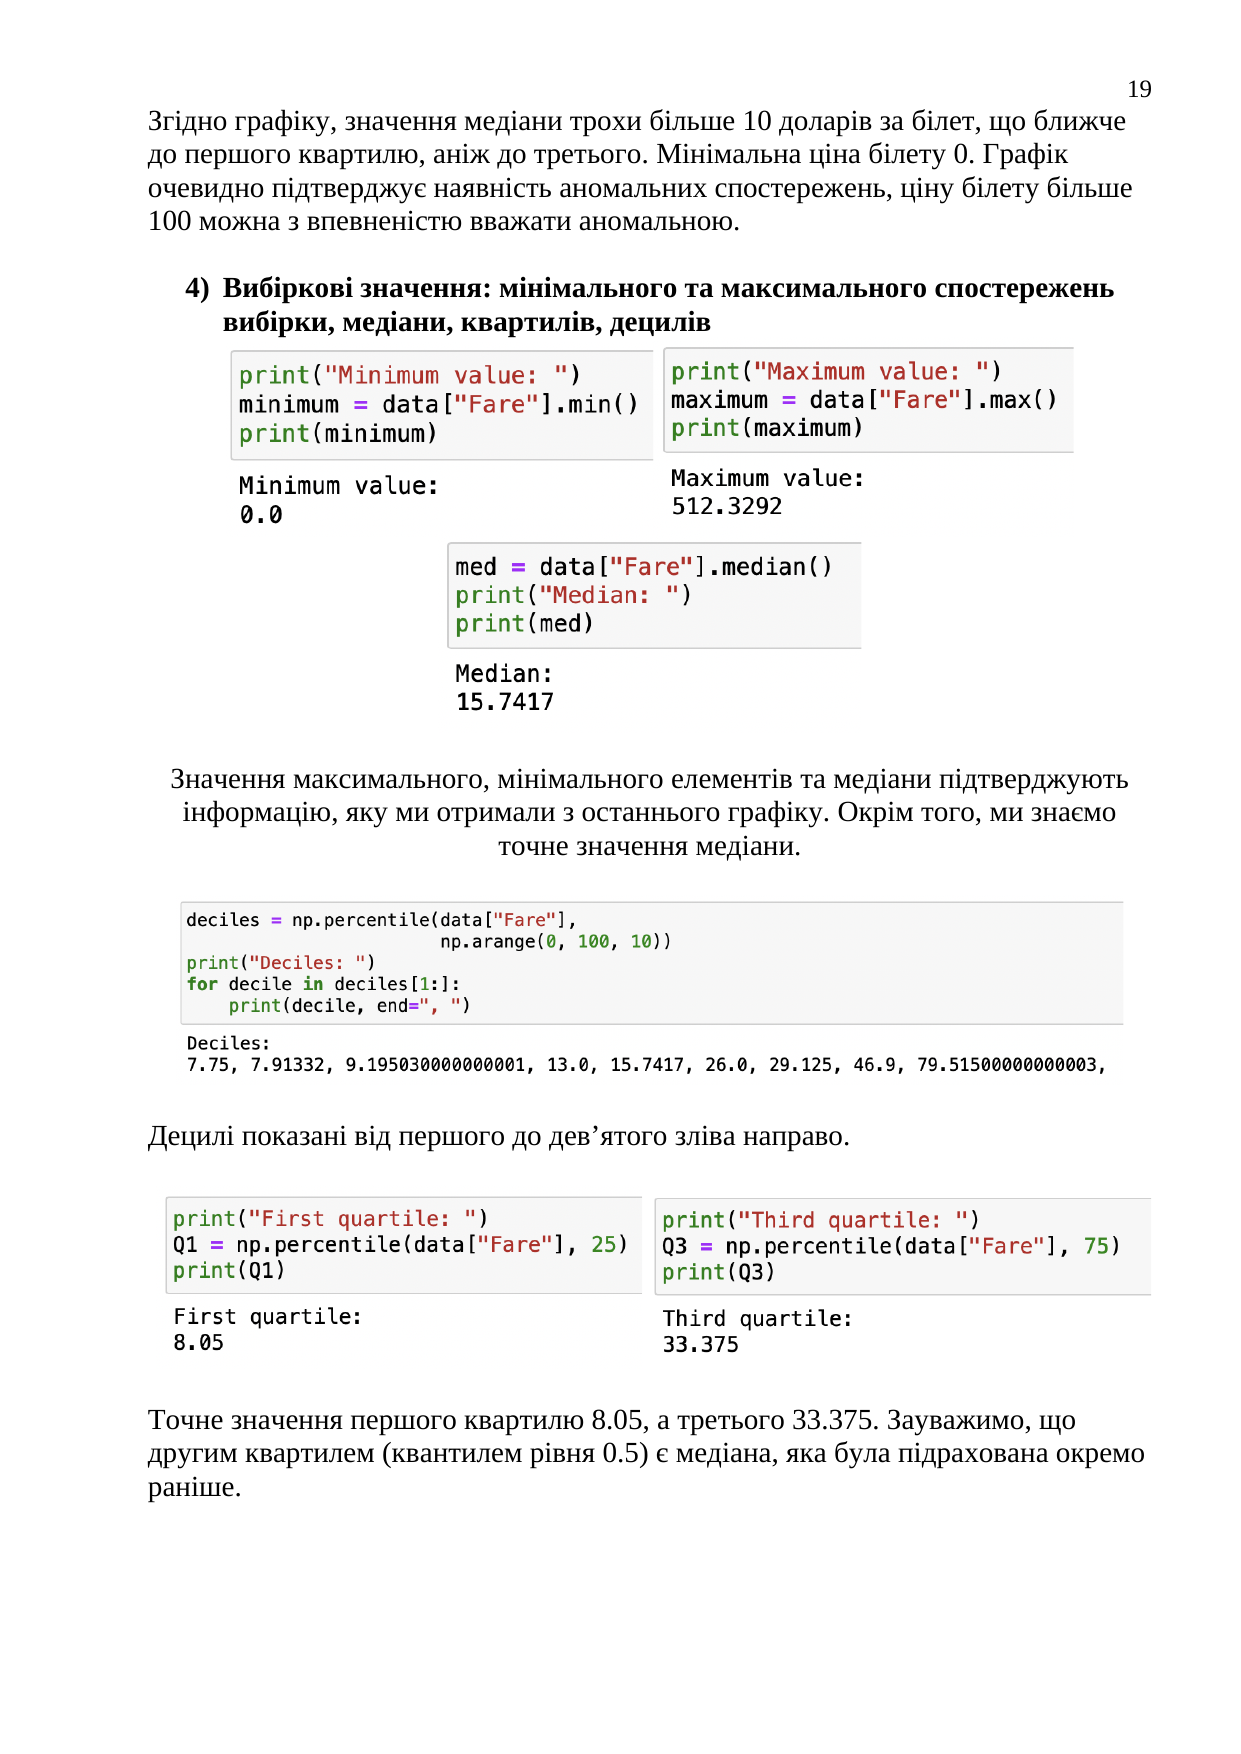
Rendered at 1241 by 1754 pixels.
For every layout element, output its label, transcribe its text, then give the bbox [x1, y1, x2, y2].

picture [176, 895, 1124, 1085]
picture [155, 1185, 1152, 1369]
text Значення максимального, мінімального елементів та медіани підтверджують інформацію, яку ми отримали з останнього графіку. Окрім того, ми знаємо точне значення медіани. [148, 761, 1152, 862]
list Bибіркові значення: мінімального та максимального спостережень вибірки, медіани, квартилів, децилів [185, 270, 1152, 337]
text Децилі показані від першого до дев’ятого зліва направо. [148, 1118, 1152, 1151]
picture [225, 337, 1074, 733]
text Згідно графіку, значення медіани трохи більше 10 доларів за білет, що ближче до першого квартилю, аніж до третього. Мінімальна ціна білету 0. Графік очевидно підтверджує наявність аномальних спостережень, ціну білету більше 100 можна з впевненістю вважати аномальною. [148, 103, 1152, 237]
text Точне значення першого квартилю 8.05, а третього 33.375. Зауважимо, що другим квартилем (квантилем рівня 0.5) є медіана, яка була підрахована окремо раніше. [148, 1402, 1152, 1502]
